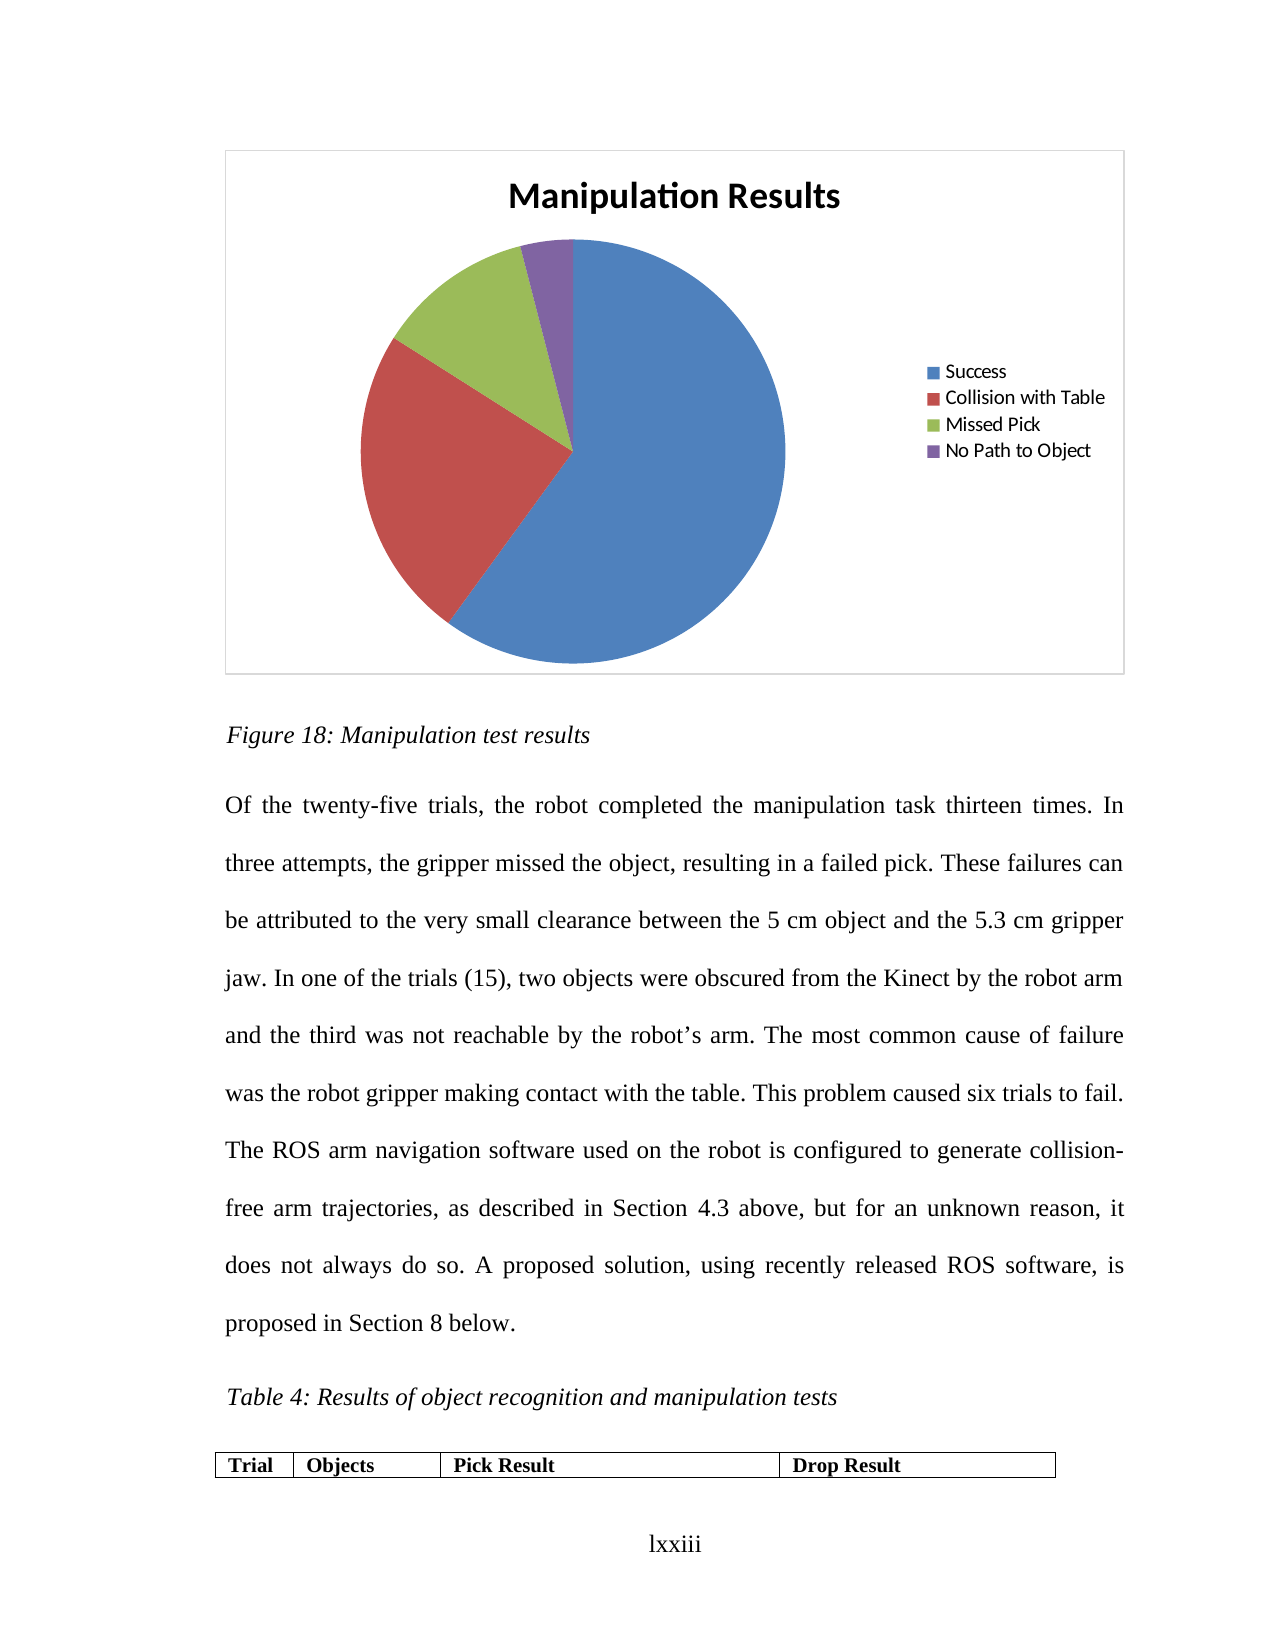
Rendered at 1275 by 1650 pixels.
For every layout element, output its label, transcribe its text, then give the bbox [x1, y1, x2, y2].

table_header Trial [216, 1453, 293, 1477]
text Table 4: Results of object recognition and manipulation tests [226, 1382, 1125, 1411]
text Of the twenty-five trials, the robot completed the manipulation task thirteen times. In three attempts, the gripper missed the object, resulting in a failed pick. These failures can be attributed to the very small clearance between the 5 cm object and the 5.3 cm gripper jaw. In one of the trials (15), two objects were obscured from the Kinect by the robot arm and the third was not reachable by the robot’s arm. The most common cause of failure was the robot gripper making contact with the table. This problem caused six trials to fail. The ROS arm navigation software used on the robot is configured to generate collision-free arm trajectories, as described in Section 4.3 above, but for an unknown reason, it does not always do so. A proposed solution, using recently released ROS software, is proposed in Section 8 below. [225, 790, 1125, 1337]
table_header Drop Result [780, 1453, 1055, 1477]
table_header Pick Result [441, 1453, 779, 1477]
text Figure 18: Manipulation test results [226, 720, 1125, 749]
table_header Objects Recognized [294, 1453, 440, 1477]
